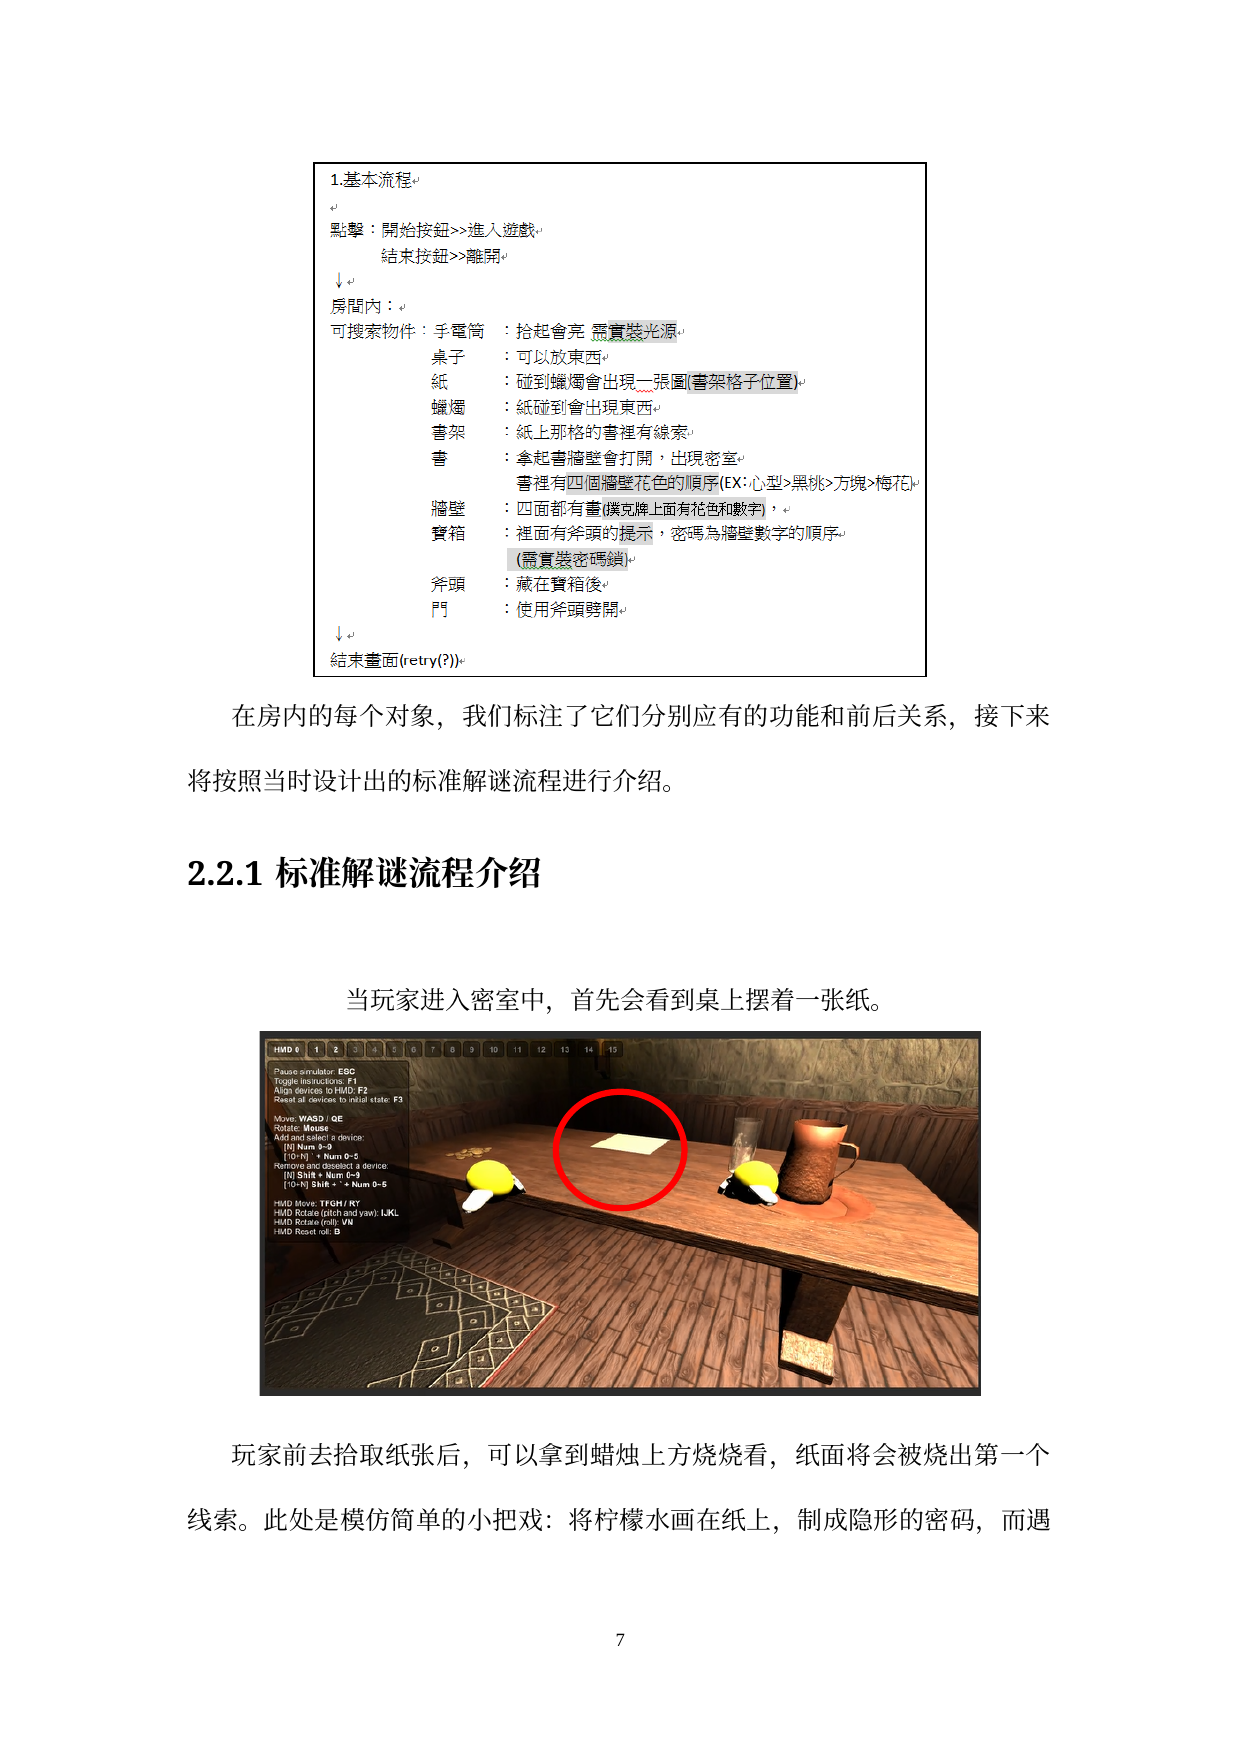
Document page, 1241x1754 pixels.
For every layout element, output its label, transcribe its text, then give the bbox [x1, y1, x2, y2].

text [187, 1421, 1053, 1551]
subtitle 标准解谜流程介绍 [187, 839, 1053, 904]
text 在房内的每个对象，我们标注了它们分别应有的功能和前后关系，接下来将按照当时设计出的标准解谜流程进行介绍。 [187, 682, 1053, 812]
picture [315, 164, 925, 676]
picture [259, 1031, 981, 1396]
text 当玩家进入密室中，首先会看到桌上摆着一张纸。 [187, 966, 1053, 1031]
